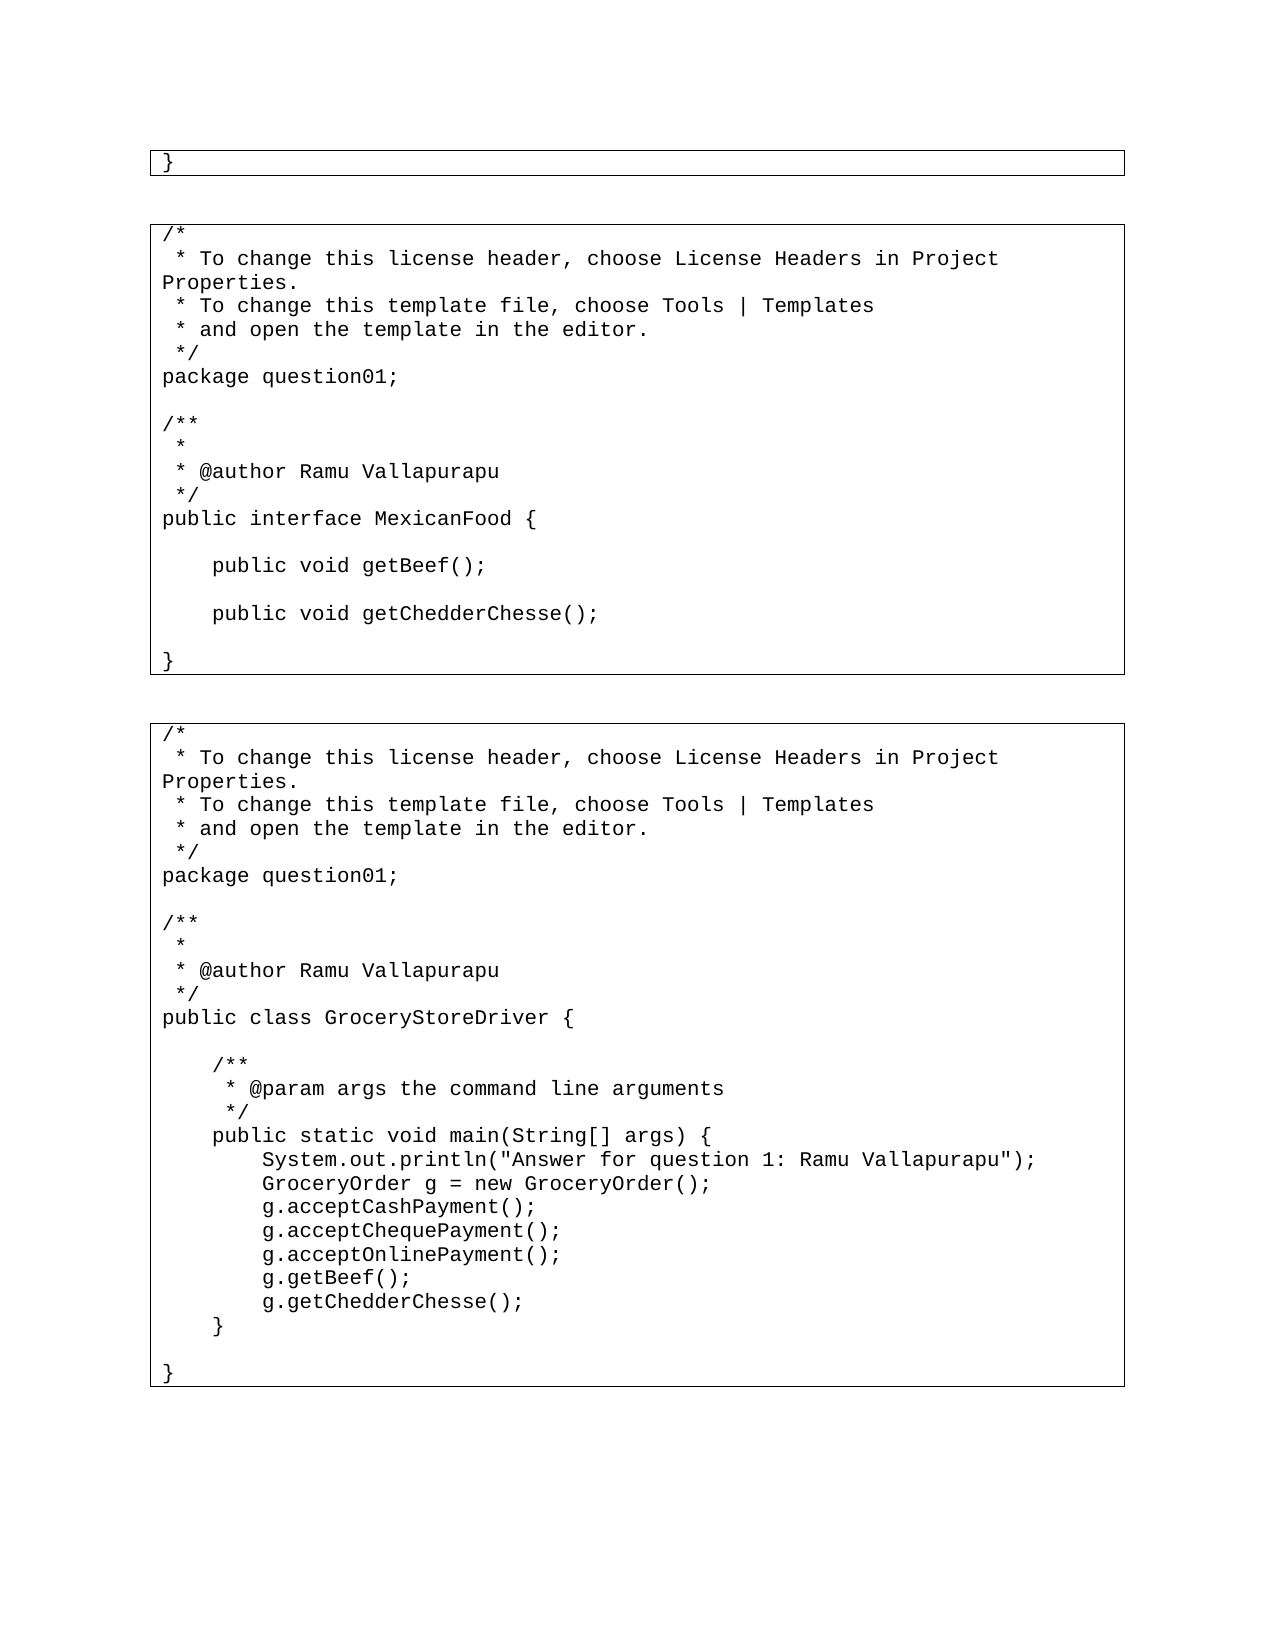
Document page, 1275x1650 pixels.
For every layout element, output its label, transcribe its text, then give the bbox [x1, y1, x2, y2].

table_header /* * To change this license header, choose License Headers in Project Properties. * To change this template file, choose Tools | Templates * and open the template in the editor. */ package question01; /** * * @author Ramu Vallapurapu */ public interface MexicanFood { public void getBeef(); public void getChedderChesse(); } [151, 225, 1124, 674]
table_header /* * To change this license header, choose License Headers in Project Properties. * To change this template file, choose Tools | Templates * and open the template in the editor. */ package question01; /** * * @author Ramu Vallapurapu */ public class GroceryStoreDriver { /** * @param args the command line arguments */ public static void main(String[] args) { System.out.println("Answer for question 1: Ramu Vallapurapu"); GroceryOrder g = new GroceryOrder(); g.acceptCashPayment(); g.acceptChequePayment(); g.acceptOnlinePayment(); g.getBeef(); g.getChedderChesse(); } } [151, 724, 1124, 1386]
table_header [151, 151, 1124, 175]
